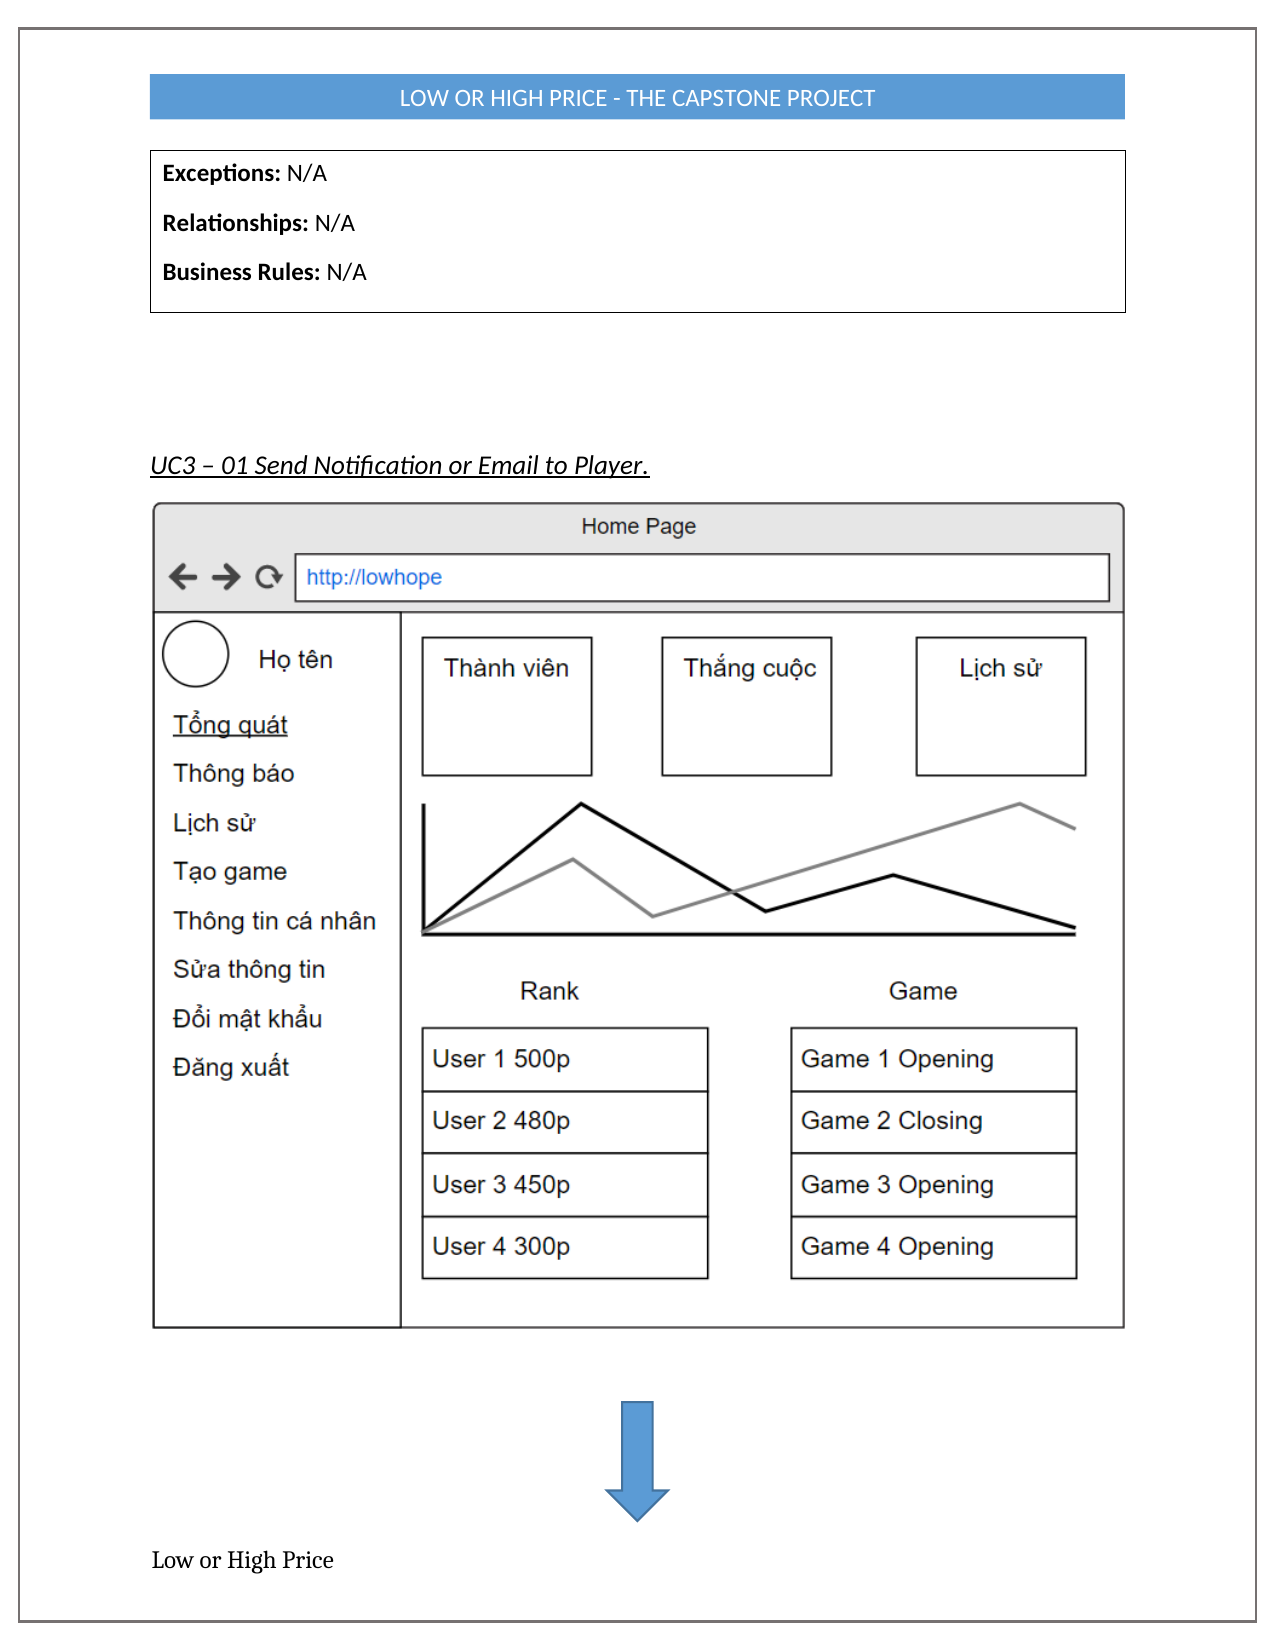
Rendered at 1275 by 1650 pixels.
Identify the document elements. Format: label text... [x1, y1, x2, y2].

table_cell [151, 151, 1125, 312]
text UC3 – 01 Send Notification or Email to Player. [150, 448, 1125, 481]
picture [150, 500, 1125, 1330]
